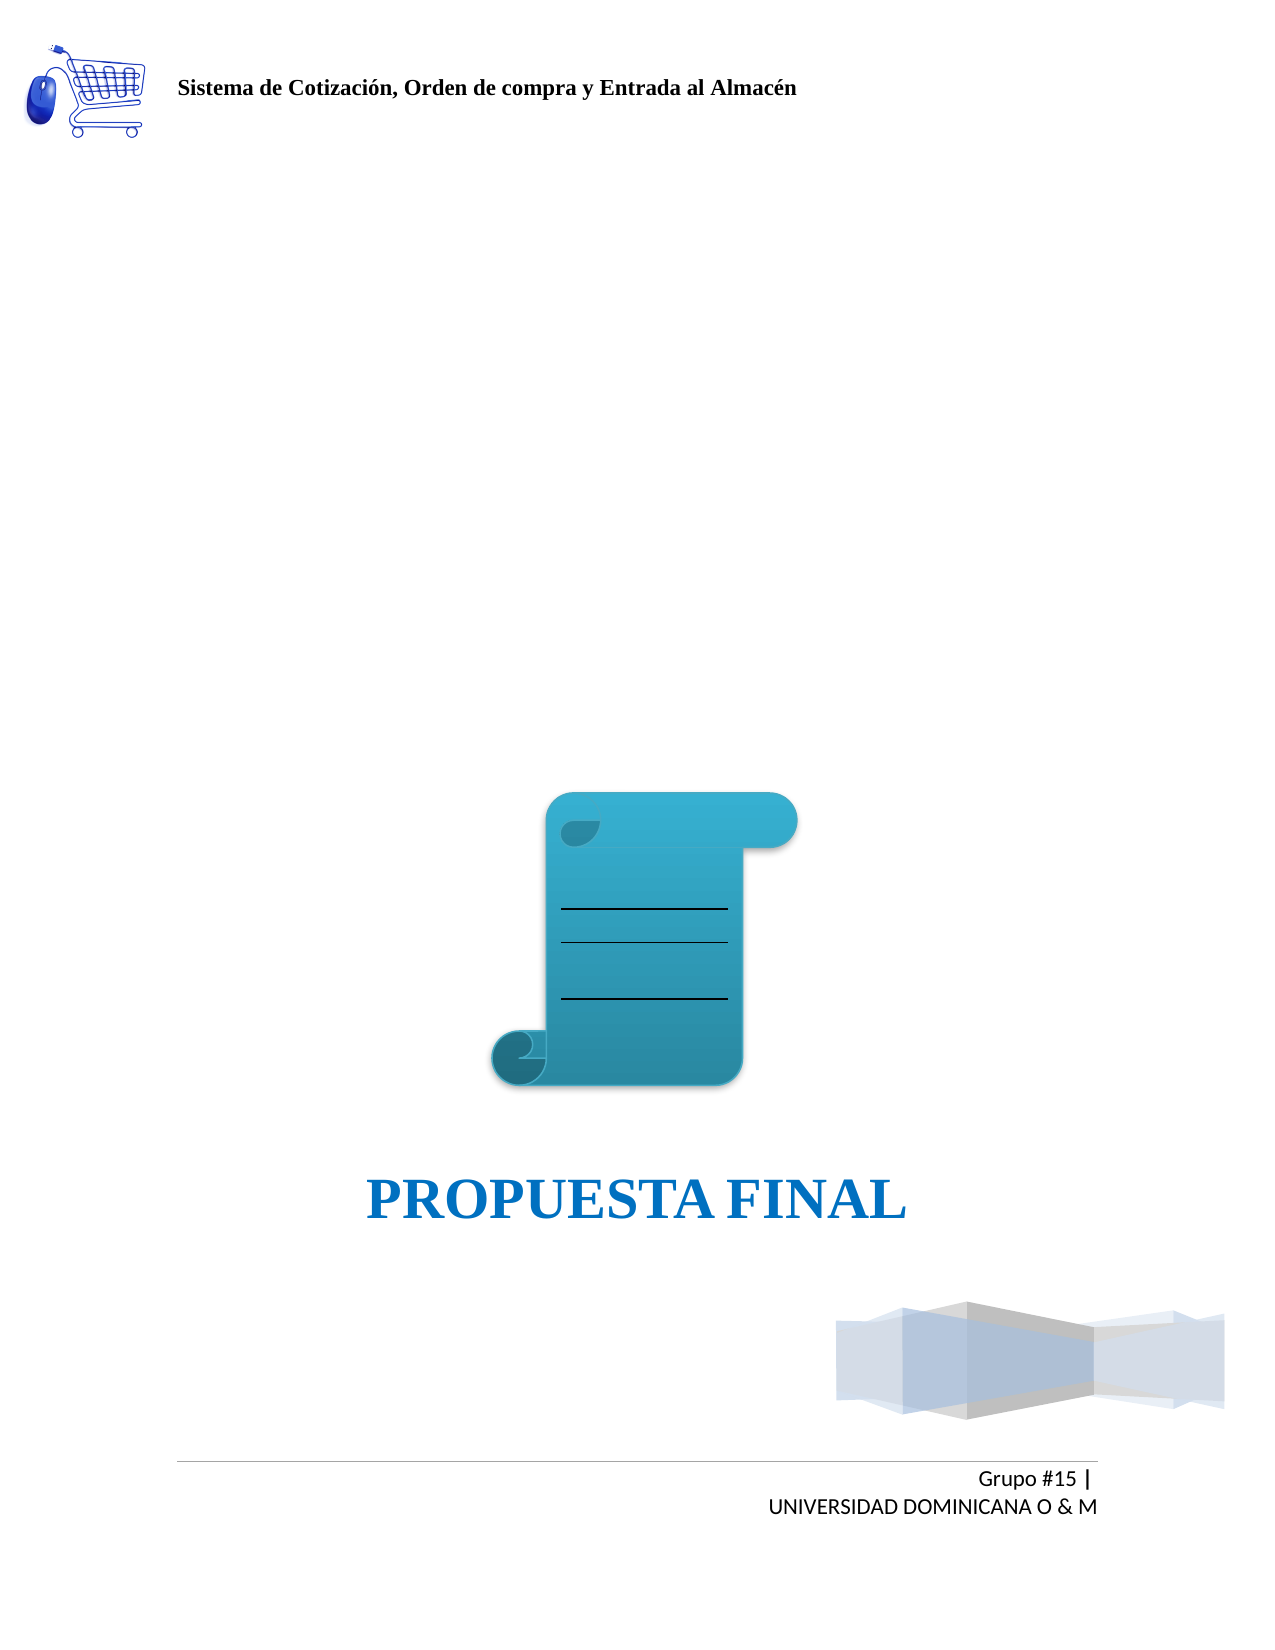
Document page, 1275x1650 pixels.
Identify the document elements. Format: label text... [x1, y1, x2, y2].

subtitle Propuesta Final [177, 1164, 1098, 1232]
picture [23, 43, 146, 139]
